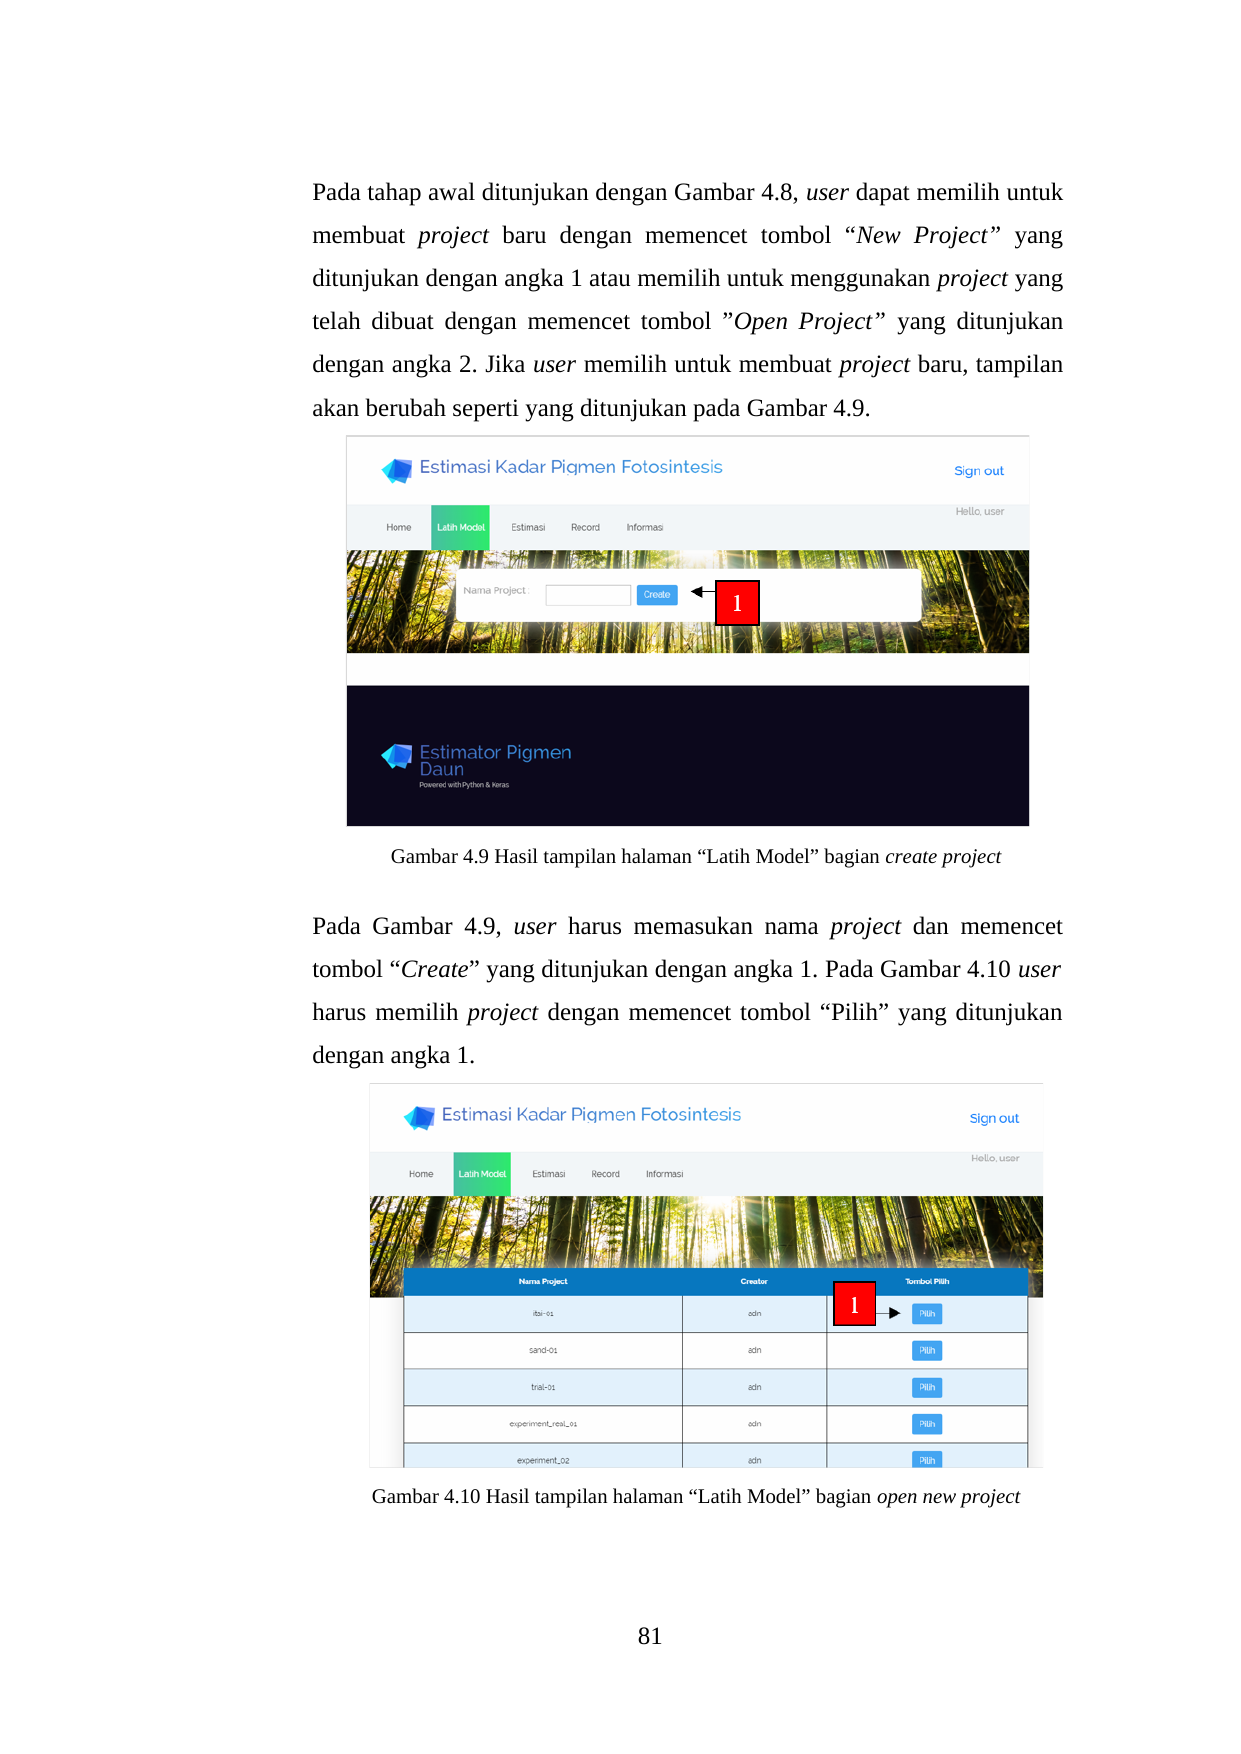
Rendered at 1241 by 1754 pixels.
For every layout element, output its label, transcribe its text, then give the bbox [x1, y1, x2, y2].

text Gambar 4.10 Hasil tampilan halaman “Latih Model” bagian open new project [331, 1484, 1063, 1508]
picture [345, 435, 1030, 827]
picture [369, 1083, 1044, 1468]
text Gambar 4.9 Hasil tampilan halaman “Latih Model” bagian create project [331, 844, 1063, 868]
list Pada tahap awal ditunjukan dengan Gambar 4.8, user dapat memilih untuk membuat project baru dengan memencet tombol “New Project” yang ditunjukan dengan angka 1 atau memilih untuk menggunakan project yang telah dibuat dengan memencet tombol ”Open Project” yang ditunjukan dengan angka 2. Jika user memilih untuk membuat project baru, tampilan akan berubah seperti yang ditunjukan pada Gambar 4.9. [312, 177, 1063, 421]
list Pada Gambar 4.9, user harus memasukan nama project dan memencet tombol “Create” yang ditunjukan dengan angka 1. Pada Gambar 4.10 user harus memilih project dengan memencet tombol “Pilih” yang ditunjukan dengan angka 1. [312, 911, 1063, 1069]
